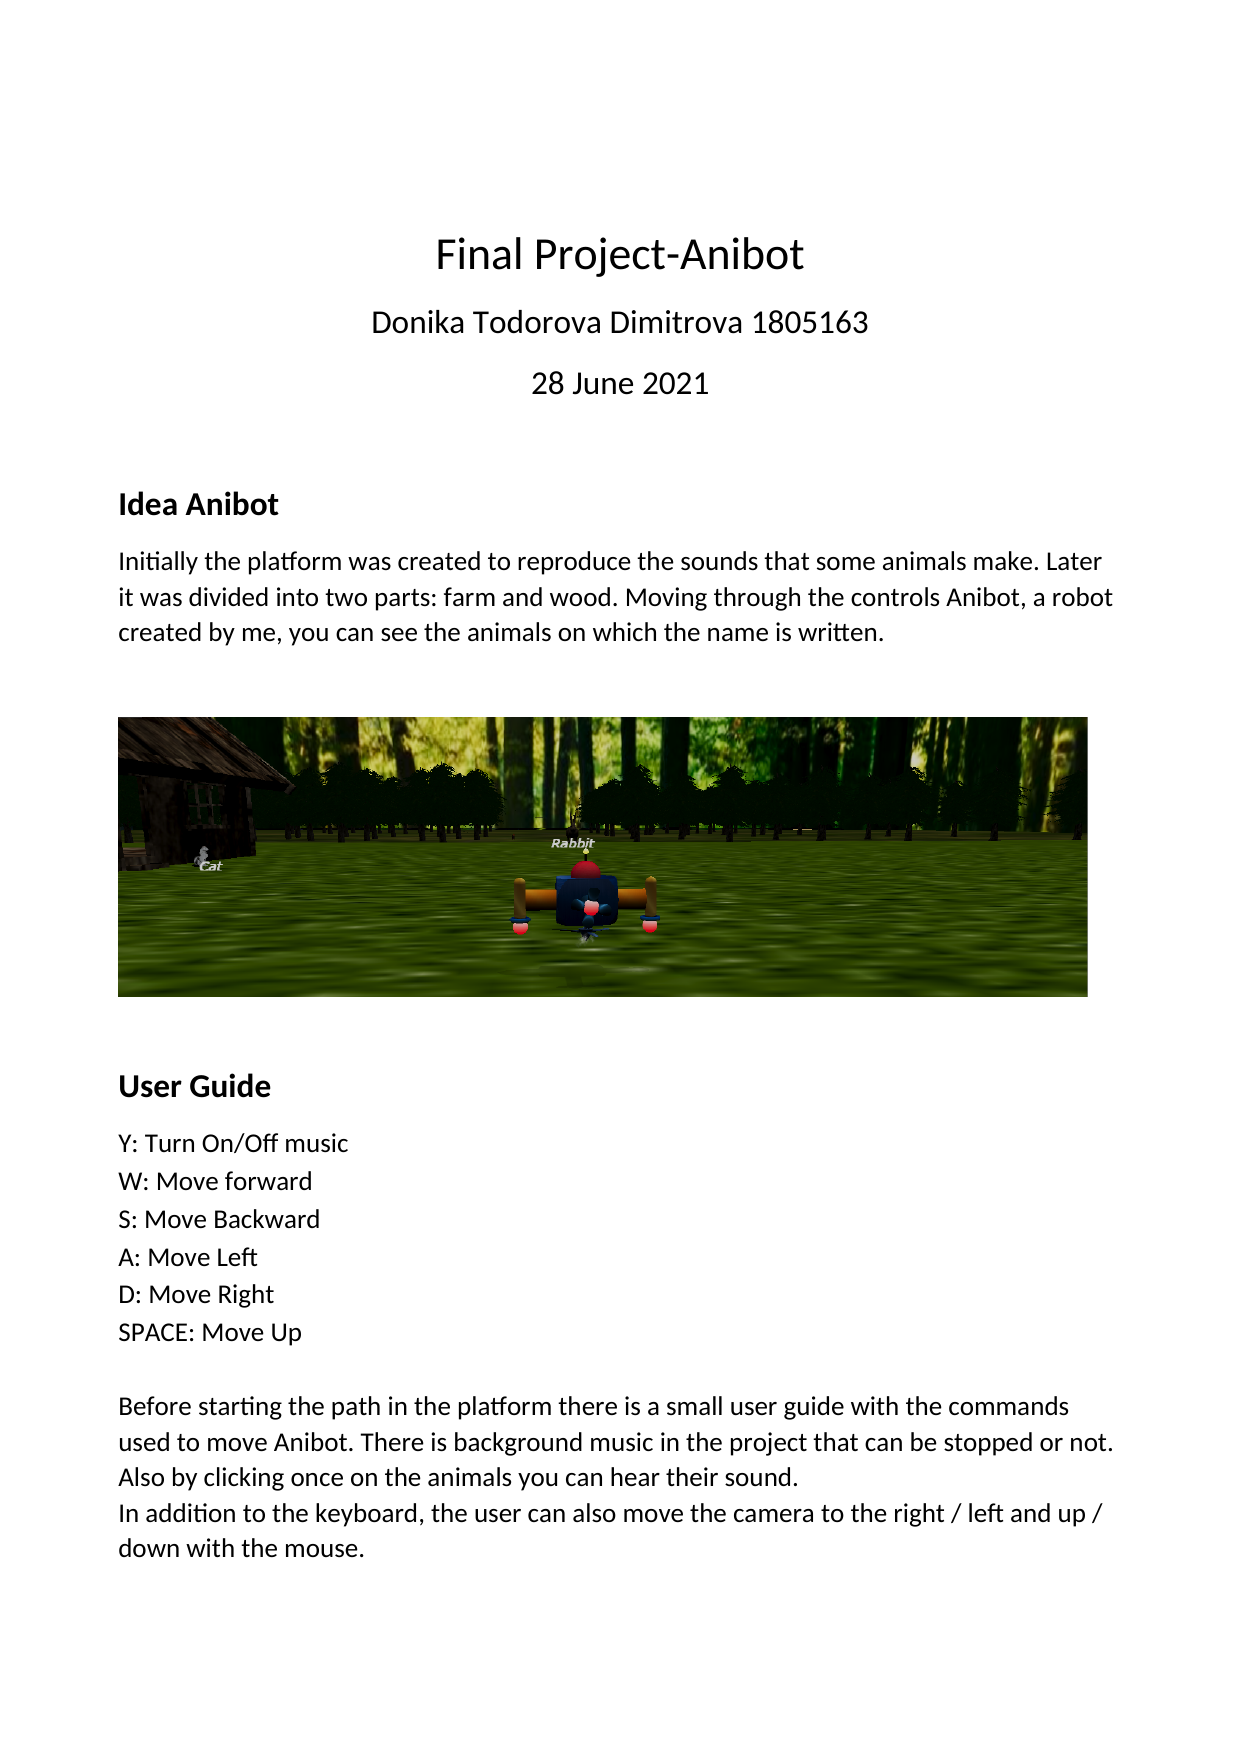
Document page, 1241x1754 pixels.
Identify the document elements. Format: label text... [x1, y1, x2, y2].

text Idea Anibot [118, 483, 1122, 524]
text 28 June 2021 [118, 362, 1122, 403]
text Donika Todorova Dimitrova 1805163 [118, 302, 1122, 342]
text In addition to the keyboard, the user can also move the camera to the right / left and up / down with the mouse. [118, 1496, 1122, 1564]
text Y: Turn On/Off music W: Move forward S: Move Backward [118, 1126, 1122, 1235]
picture [118, 717, 1088, 997]
text Final Project-Anibot [118, 224, 1122, 281]
text A: Move Left [118, 1240, 1122, 1273]
text Initially the platform was created to reproduce the sounds that some animals make. Later it was divided into two parts: farm and wood. Moving through the controls Anibot, a robot created by me, you can see the animals on which the name is written. [118, 544, 1122, 648]
text Before starting the path in the platform there is a small user guide with the commands used to move Anibot. There is background music in the project that can be stopped or not. Also by clicking once on the animals you can hear their sound. [118, 1389, 1122, 1493]
text User Guide [118, 1065, 1122, 1106]
text D: Move Right [118, 1278, 1122, 1311]
text SPACE: Move Up [118, 1316, 1122, 1348]
